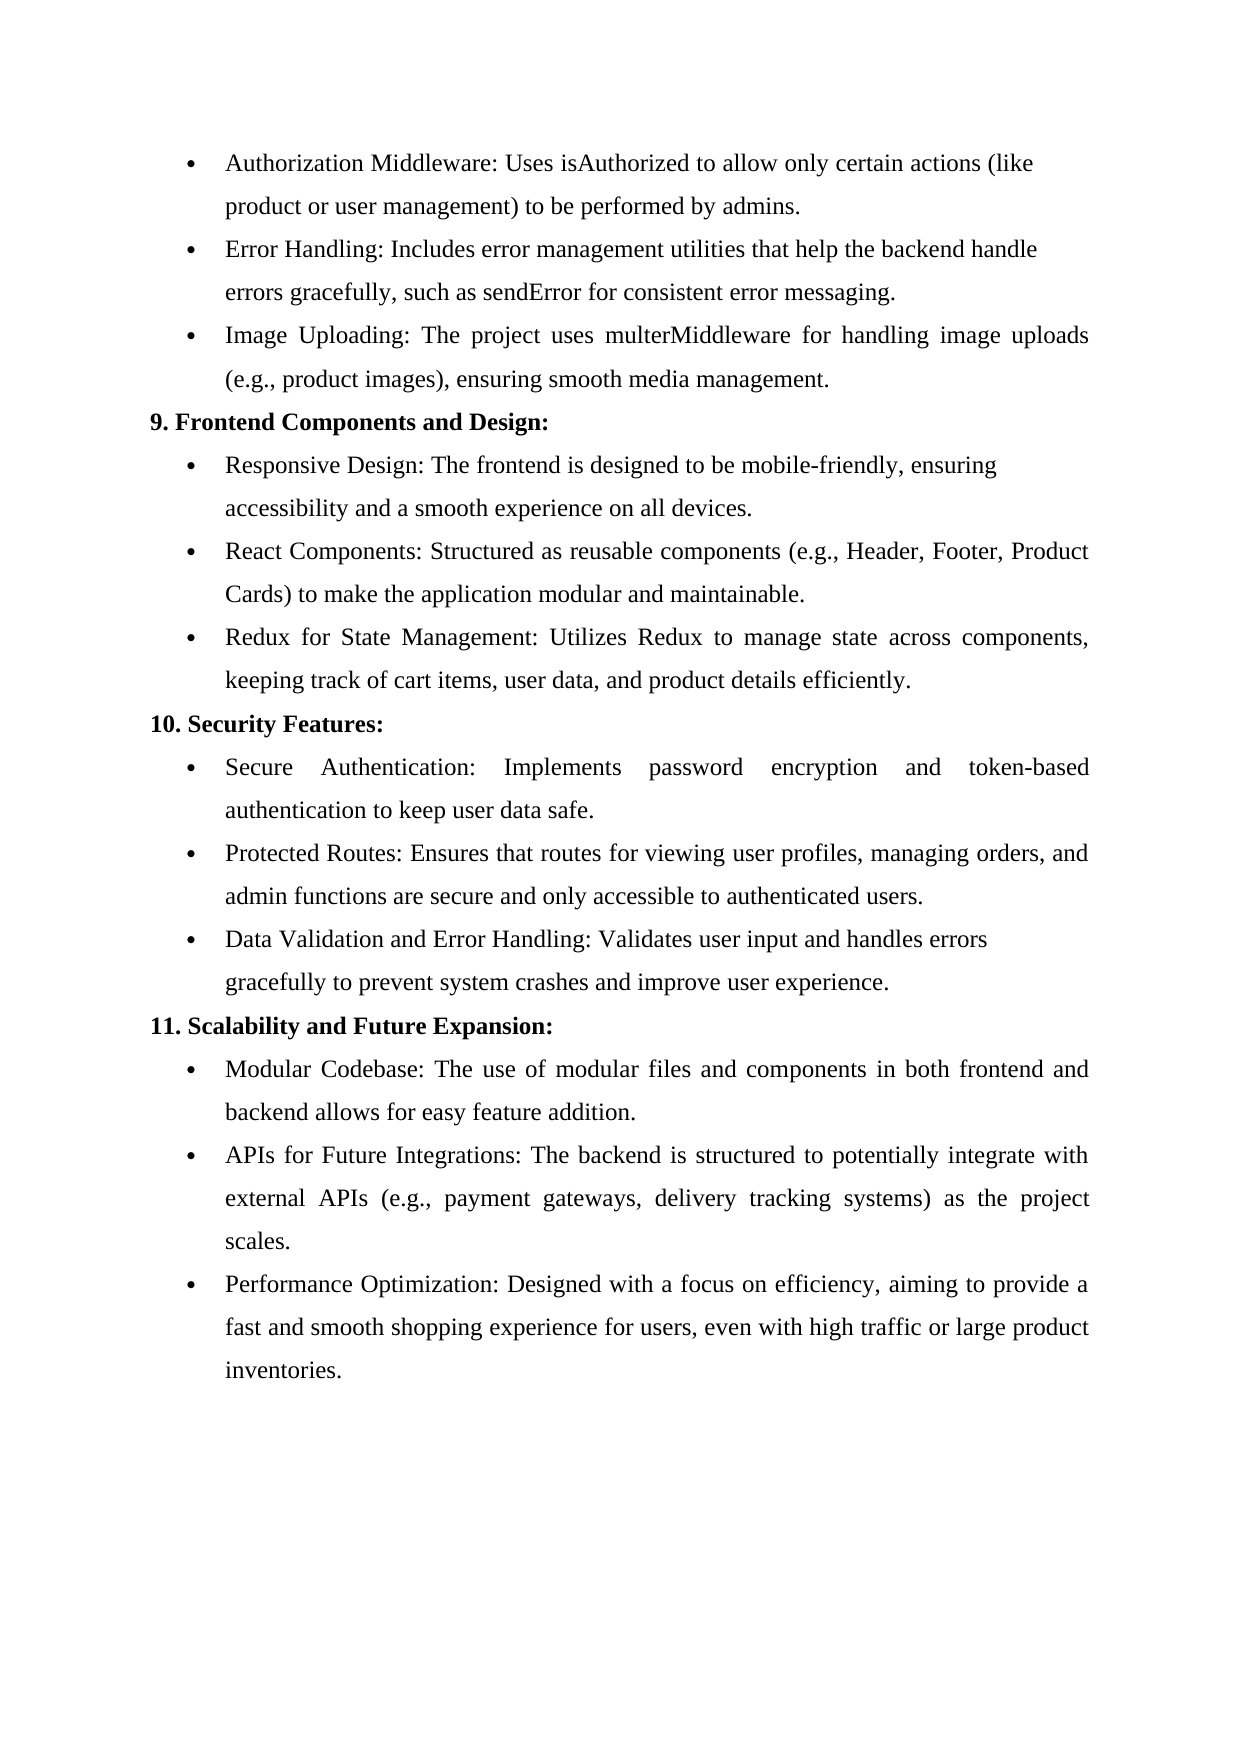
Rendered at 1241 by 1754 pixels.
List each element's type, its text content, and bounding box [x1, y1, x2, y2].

list Image Uploading: The project uses multerMiddleware for handling image uploads (e.g., product images), ensuring smooth media management. [187, 321, 1090, 392]
list Modular Codebase: The use of modular files and components in both frontend and backend allows for easy feature addition. [187, 1054, 1090, 1126]
subtitle Scalability and Future Expansion: [150, 1011, 1169, 1039]
list APIs for Future Integrations: The backend is structured to potentially integrate with external APIs (e.g., payment gateways, delivery tracking systems) as the project scales. [187, 1140, 1090, 1255]
list Redux for State Management: Utilizes Redux to manage state across components, keeping track of cart items, user data, and product details efficiently. [187, 622, 1090, 694]
subtitle Frontend Components and Design: [150, 407, 1169, 436]
list Performance Optimization: Designed with a focus on efficiency, aiming to provide a fast and smooth shopping experience for users, even with high traffic or large product inventories. [187, 1269, 1090, 1384]
list React Components: Structured as reusable components (e.g., Header, Footer, Product Cards) to make the application modular and maintainable. [187, 536, 1090, 608]
list Responsive Design: The frontend is designed to be mobile-friendly, ensuring accessibility and a smooth experience on all devices. [187, 450, 1090, 522]
list Protected Routes: Ensures that routes for viewing user profiles, managing orders, and admin functions are secure and only accessible to authenticated users. [187, 838, 1090, 910]
list Data Validation and Error Handling: Validates user input and handles errors gracefully to prevent system crashes and improve user experience. [187, 924, 1090, 996]
subtitle Security Features: [150, 709, 1169, 737]
list Error Handling: Includes error management utilities that help the backend handle errors gracefully, such as sendError for consistent error messaging. [187, 234, 1090, 306]
list Secure Authentication: Implements password encryption and token-based authentication to keep user data safe. [187, 752, 1090, 824]
list Authorization Middleware: Uses isAuthorized to allow only certain actions (like product or user management) to be performed by admins. [187, 148, 1090, 220]
